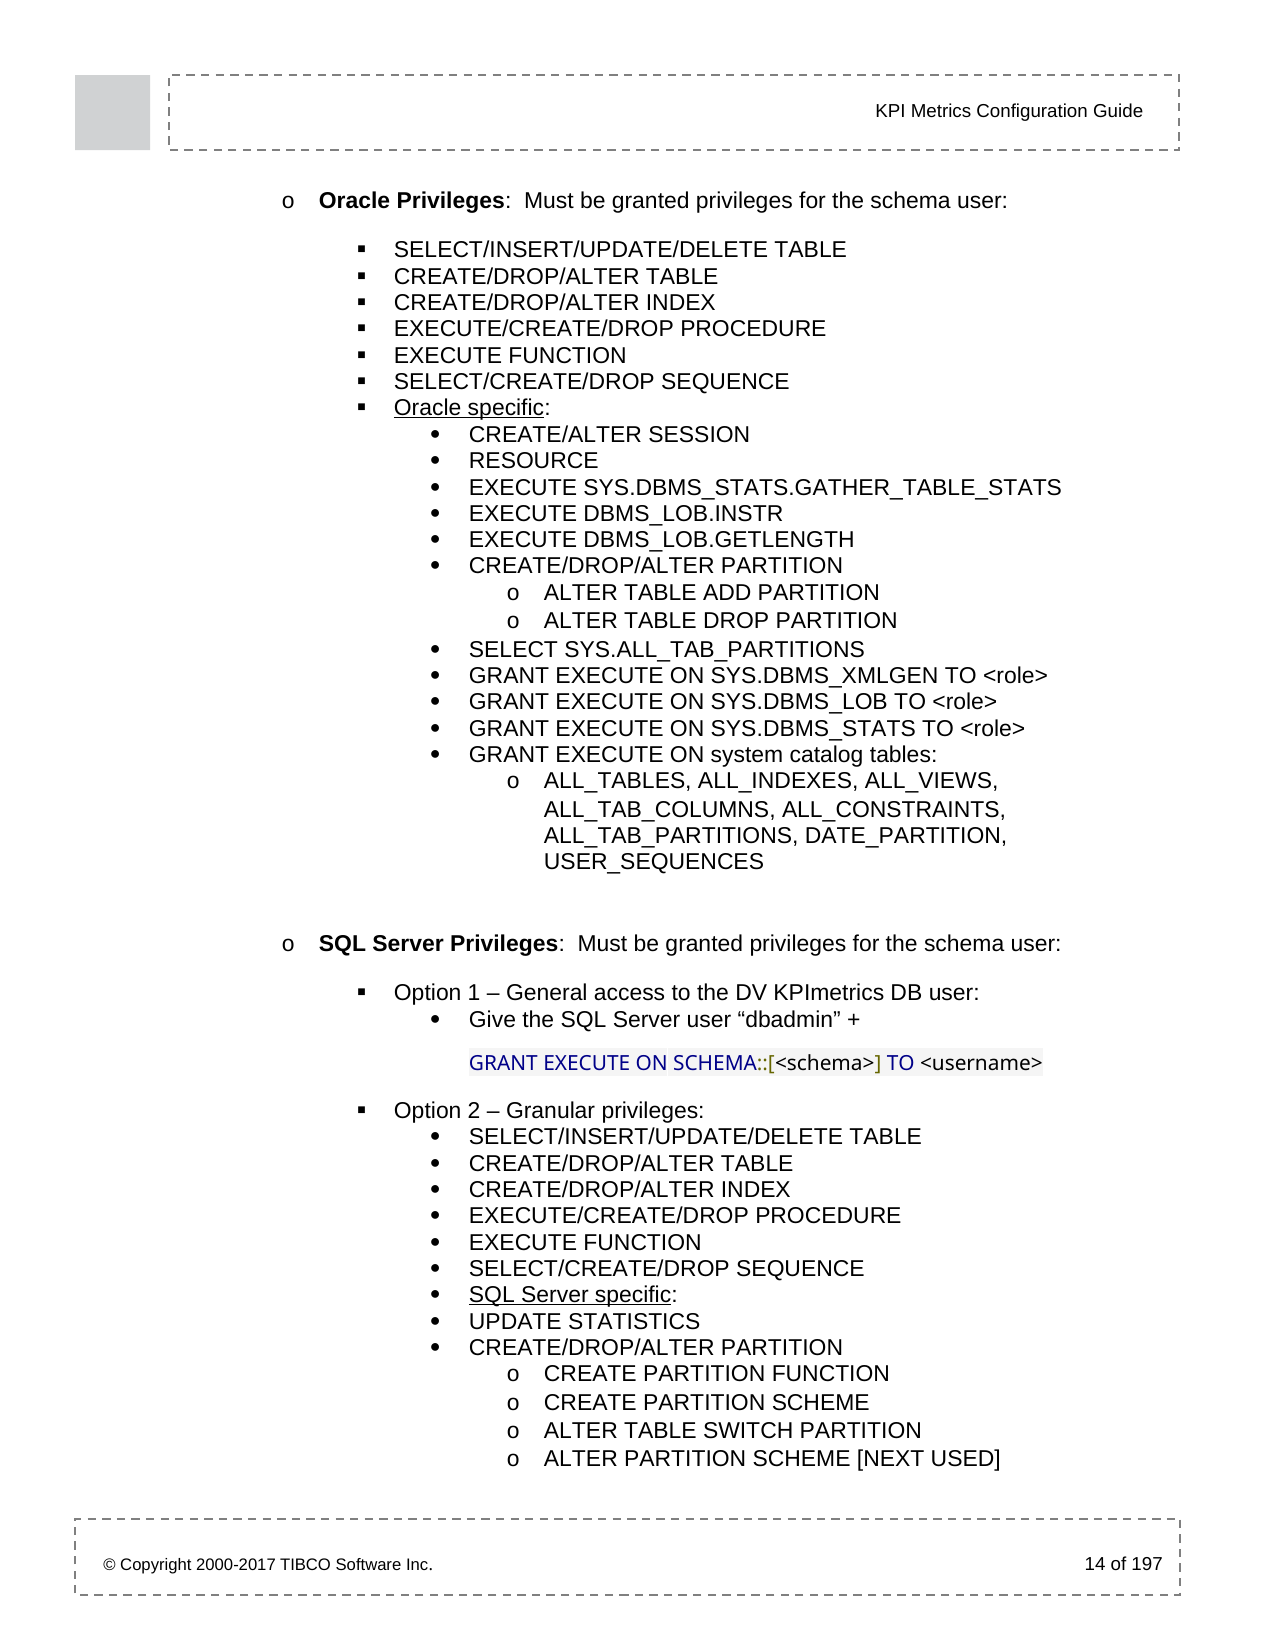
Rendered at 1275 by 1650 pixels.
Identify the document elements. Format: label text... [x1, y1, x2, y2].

list CREATE/DROP/ALTER PARTITION [431, 1334, 1162, 1360]
list SELECT/INSERT/UPDATE/DELETE TABLE [431, 1123, 1162, 1149]
list SELECT/CREATE/DROP SEQUENCE [356, 368, 1162, 394]
list ALL_TABLES, ALL_INDEXES, ALL_VIEWS, ALL_TAB_COLUMNS, ALL_CONSTRAINTS, ALL_TAB_PARTITIONS, DATE_PARTITION, USER_SEQUENCES [506, 767, 1162, 875]
list EXECUTE/CREATE/DROP PROCEDURE [356, 315, 1162, 342]
list ALTER TABLE ADD PARTITION [506, 579, 1162, 607]
list ALTER TABLE DROP PARTITION [506, 607, 1162, 636]
list CREATE/DROP/ALTER INDEX [356, 289, 1162, 315]
list Give the SQL Server user “dbadmin” + GRANT EXECUTE ON SCHEMA::[<schema>] TO <username> [431, 1005, 1161, 1076]
list Oracle Privileges: Must be granted privileges for the schema user: [281, 187, 1161, 216]
list CREATE/DROP/ALTER INDEX [431, 1176, 1162, 1202]
list SELECT/INSERT/UPDATE/DELETE TABLE [356, 236, 1162, 263]
list EXECUTE DBMS_LOB.GETLENGTH [431, 526, 1162, 552]
list EXECUTE SYS.DBMS_STATS.GATHER_TABLE_STATS [431, 473, 1162, 500]
list CREATE/DROP/ALTER TABLE [356, 263, 1162, 289]
list UPDATE STATISTICS [431, 1308, 1162, 1334]
list ALTER TABLE SWITCH PARTITION [506, 1417, 1162, 1445]
list SELECT SYS.ALL_TAB_PARTITIONS [431, 636, 1162, 662]
list EXECUTE/CREATE/DROP PROCEDURE [431, 1202, 1162, 1228]
list GRANT EXECUTE ON SYS.DBMS_STATS TO <role> [431, 714, 1162, 741]
list ALTER PARTITION SCHEME [NEXT USED] [506, 1445, 1162, 1474]
list SQL Server Privileges: Must be granted privileges for the schema user: [281, 930, 1161, 958]
list CREATE/ALTER SESSION [431, 421, 1162, 447]
list GRANT EXECUTE ON system catalog tables: [431, 741, 1162, 767]
list CREATE PARTITION FUNCTION [506, 1360, 1162, 1389]
list GRANT EXECUTE ON SYS.DBMS_LOB TO <role> [431, 688, 1162, 714]
list SQL Server specific: [431, 1281, 1162, 1308]
list RESOURCE [431, 447, 1162, 473]
list CREATE/DROP/ALTER TABLE [431, 1149, 1162, 1176]
list GRANT EXECUTE ON SYS.DBMS_XMLGEN TO <role> [431, 662, 1162, 688]
list Option 2 – Granular privileges: [356, 1097, 1162, 1123]
list Option 1 – General access to the DV KPImetrics DB user: [356, 979, 1162, 1005]
list SELECT/CREATE/DROP SEQUENCE [431, 1255, 1162, 1281]
list EXECUTE FUNCTION [431, 1228, 1162, 1255]
list Oracle specific: [356, 394, 1162, 421]
list EXECUTE FUNCTION [356, 342, 1162, 368]
list CREATE PARTITION SCHEME [506, 1389, 1162, 1417]
list CREATE/DROP/ALTER PARTITION [431, 552, 1162, 579]
list EXECUTE DBMS_LOB.INSTR [431, 500, 1162, 526]
